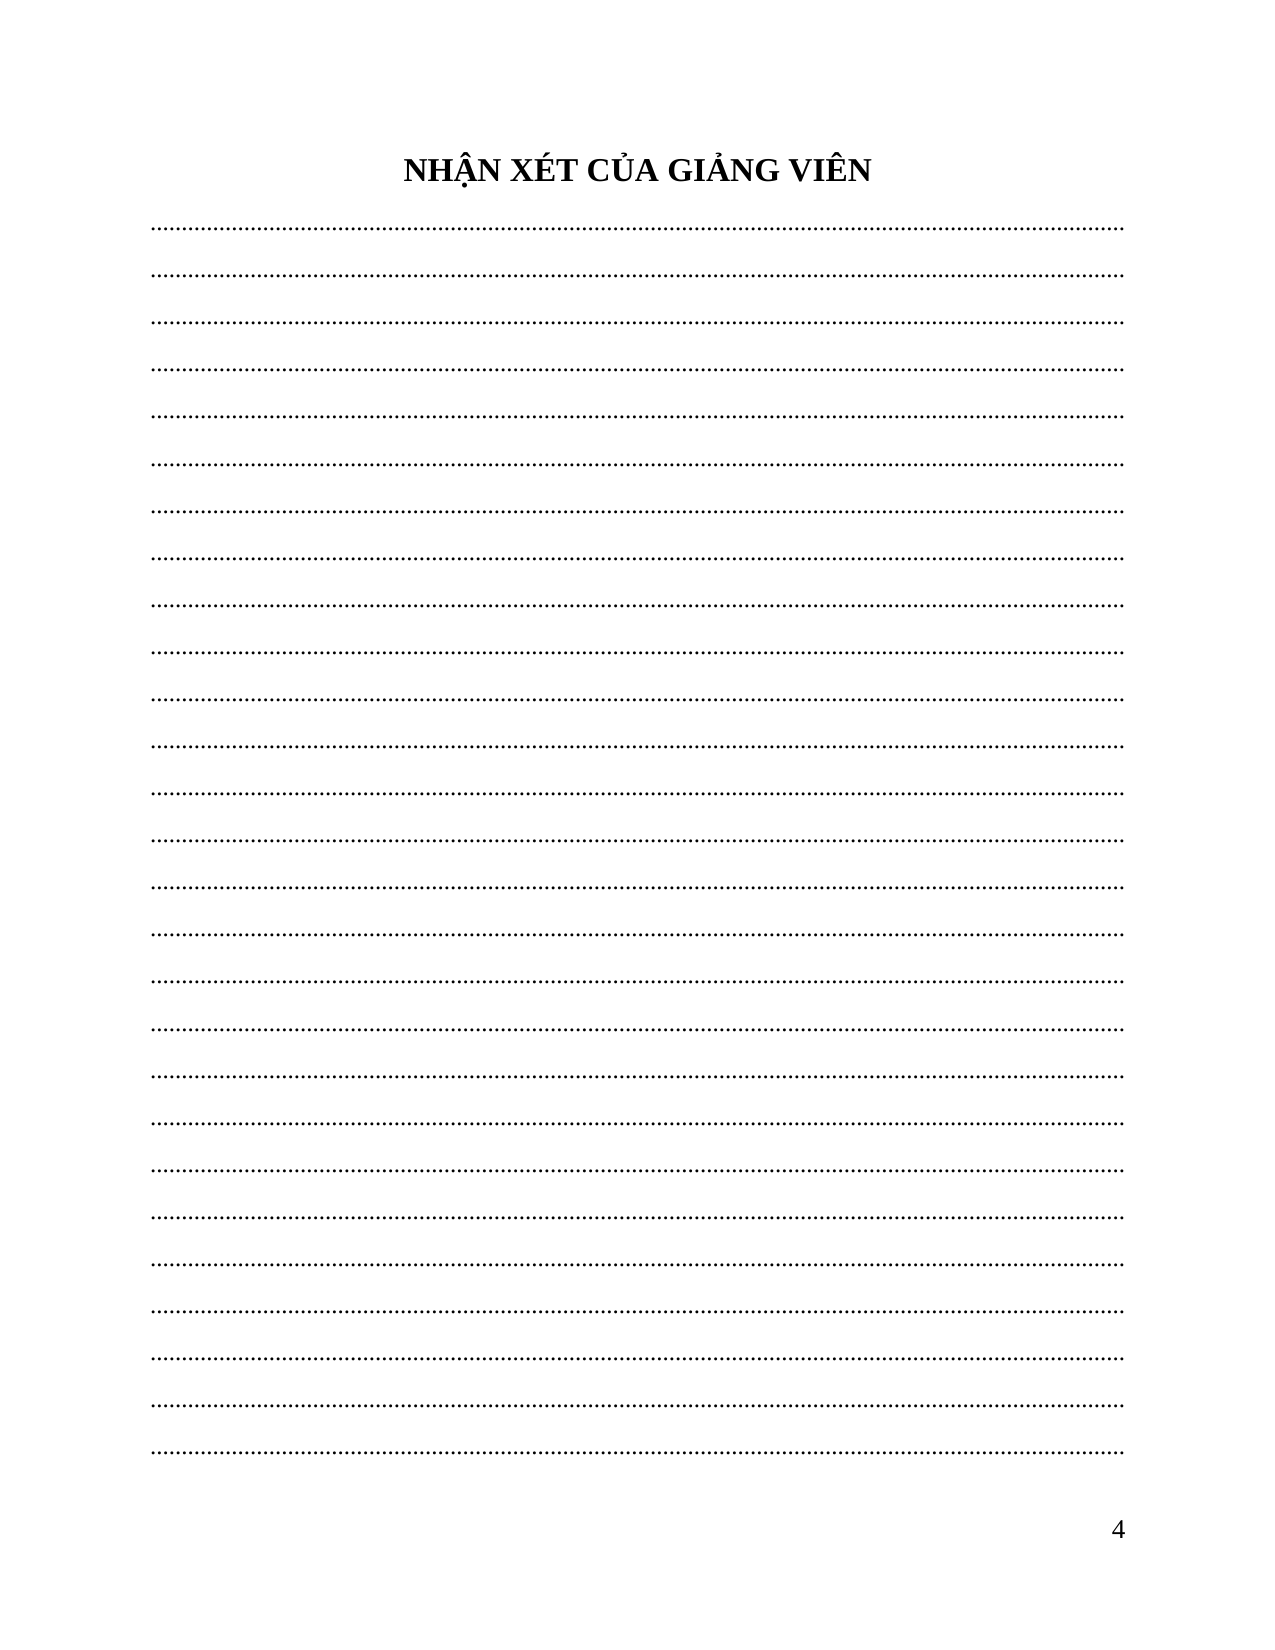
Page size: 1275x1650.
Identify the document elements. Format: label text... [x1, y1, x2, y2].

text ............................................................................................................................................................ [150, 1337, 1125, 1366]
text ............................................................................................................................................................ [150, 1290, 1125, 1319]
text NHẬN XÉT CỦA GIẢNG VIÊN [150, 150, 1125, 188]
text ............................................................................................................................................................ [150, 584, 1125, 613]
text ............................................................................................................................................................ [150, 207, 1125, 236]
text ............................................................................................................................................................ [150, 443, 1125, 471]
text ............................................................................................................................................................ [150, 961, 1125, 989]
text ............................................................................................................................................................ [150, 631, 1125, 660]
text ............................................................................................................................................................ [150, 537, 1125, 566]
text ............................................................................................................................................................ [150, 490, 1125, 518]
text ............................................................................................................................................................ [150, 678, 1125, 707]
text ............................................................................................................................................................ [150, 1102, 1125, 1131]
text ............................................................................................................................................................ [150, 866, 1125, 895]
text ............................................................................................................................................................ [150, 396, 1125, 424]
text ............................................................................................................................................................ [150, 1008, 1125, 1036]
text ............................................................................................................................................................ [150, 772, 1125, 801]
text ............................................................................................................................................................ [150, 301, 1125, 330]
text ............................................................................................................................................................ [150, 1431, 1125, 1460]
text ............................................................................................................................................................ [150, 725, 1125, 754]
text ............................................................................................................................................................ [150, 1196, 1125, 1225]
text ............................................................................................................................................................ [150, 1243, 1125, 1272]
text ............................................................................................................................................................ [150, 1055, 1125, 1083]
text ............................................................................................................................................................ [150, 348, 1125, 377]
text ............................................................................................................................................................ [150, 1384, 1125, 1413]
text ............................................................................................................................................................ [150, 1149, 1125, 1178]
text ............................................................................................................................................................ [150, 254, 1125, 283]
text ............................................................................................................................................................ [150, 913, 1125, 942]
text ............................................................................................................................................................ [150, 819, 1125, 848]
